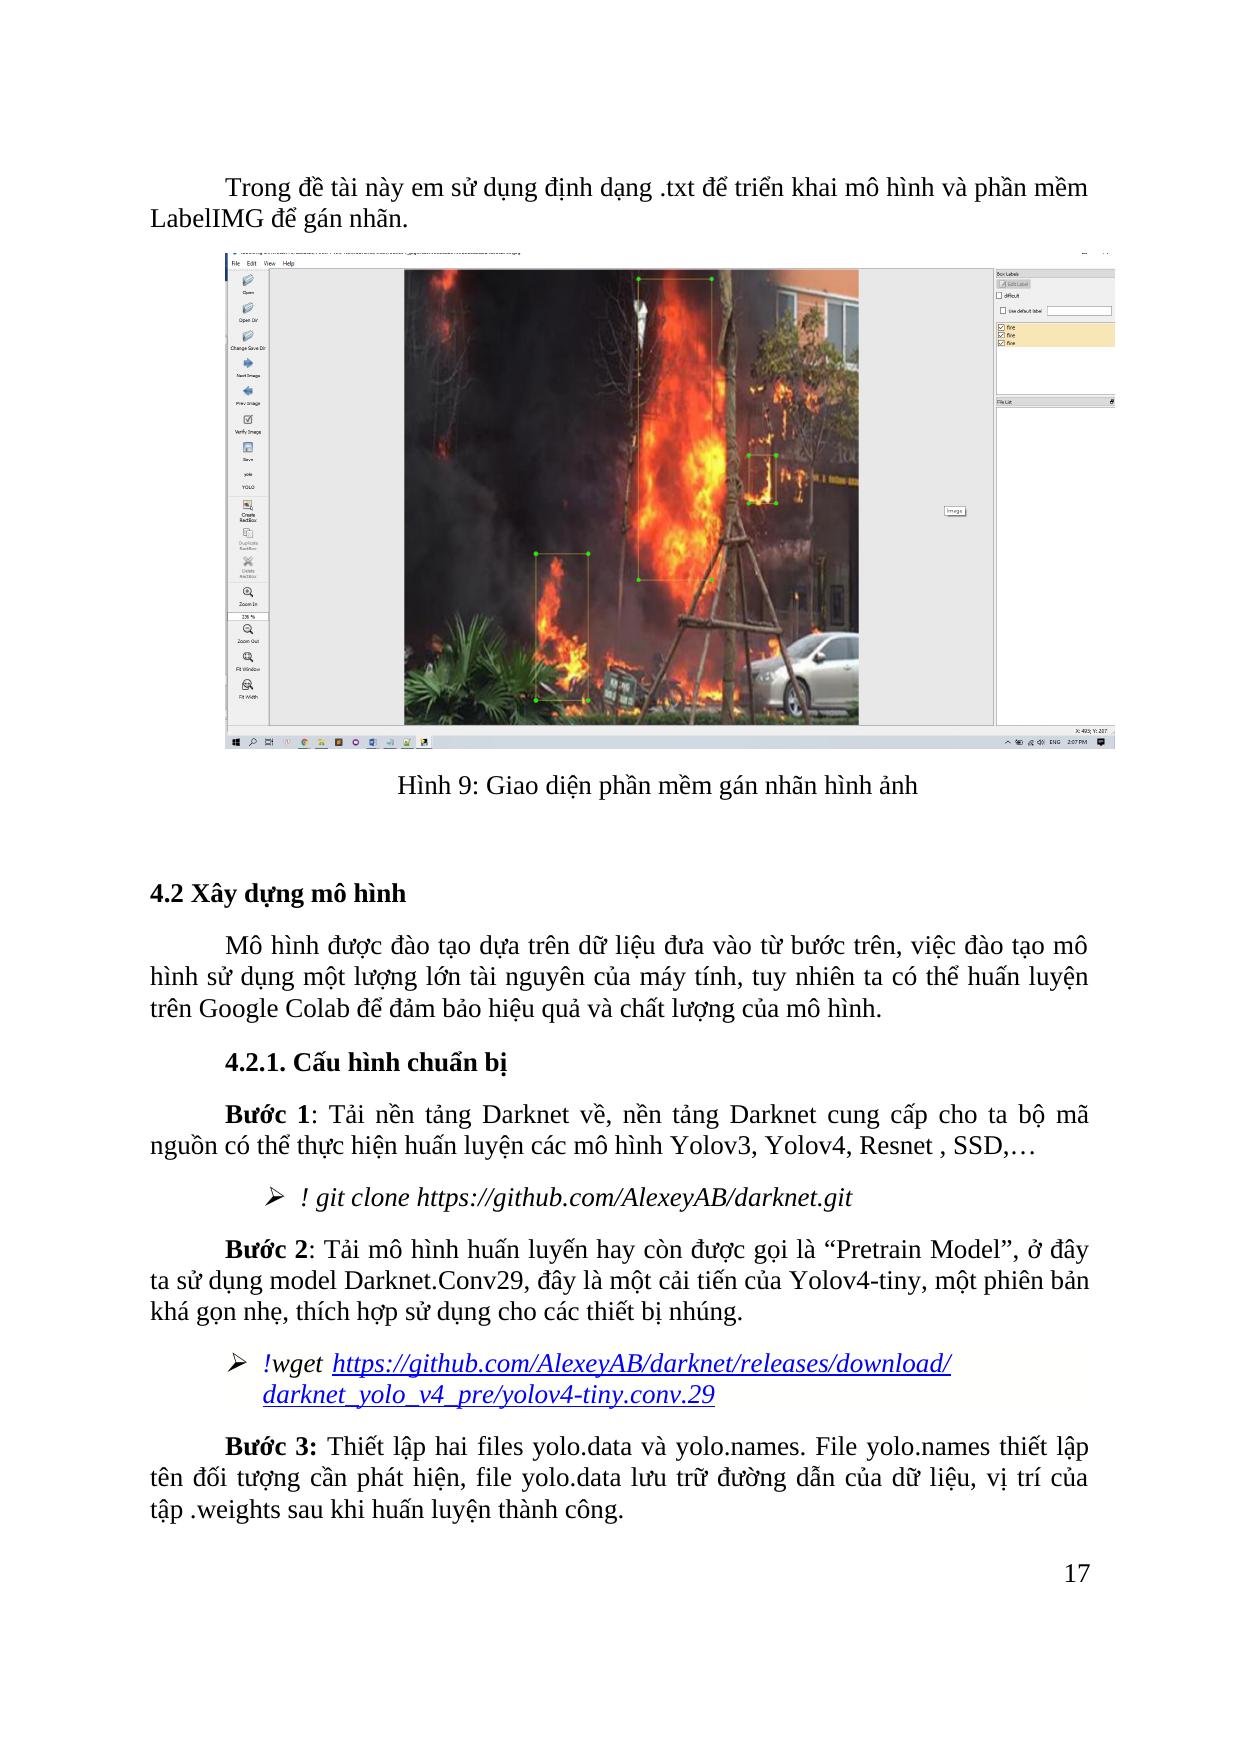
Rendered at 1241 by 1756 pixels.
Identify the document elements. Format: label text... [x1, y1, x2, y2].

subtitle 4.2 Xây dựng mô hình [150, 877, 1090, 908]
text Trong đề tài này em sử dụng định dạng .txt để triển khai mô hình và phần mềm LabelIMG để gán nhãn. [150, 171, 1090, 233]
text Hình 9: Giao diện phần mềm gán nhãn hình ảnh [150, 769, 1090, 800]
text Mô hình được đào tạo dựa trên dữ liệu đưa vào từ bước trên, việc đào tạo mô hình sử dụng một lượng lớn tài nguyên của máy tính, tuy nhiên ta có thể huấn luyện trên Google Colab để đảm bảo hiệu quả và chất lượng của mô hình. [150, 929, 1090, 1023]
subtitle 4.2.1. Cấu hình chuẩn bị [150, 1046, 1090, 1077]
list !wget https://github.com/AlexeyAB/darknet/releases/download/darknet_yolo_v4_pre/yolov4-tiny.conv.29 [225, 1347, 1090, 1409]
list ! git clone https://github.com/AlexeyAB/darknet.git [262, 1181, 1090, 1212]
text Bước 3: Thiết lập hai files yolo.data và yolo.names. File yolo.names thiết lập tên đối tượng cần phát hiện, file yolo.data lưu trữ đường dẫn của dữ liệu, vị trí của tập .weights sau khi huấn luyện thành công. [150, 1430, 1090, 1524]
text Bước 2: Tải mô hình huấn luyến hay còn được gọi là “Pretrain Model”, ở đây ta sử dụng model Darknet.Conv29, đây là một cải tiến của Yolov4-tiny, một phiên bản khá gọn nhẹ, thích hợp sử dụng cho các thiết bị nhúng. [150, 1233, 1090, 1326]
text Bước 1: Tải nền tảng Darknet về, nền tảng Darknet cung cấp cho ta bộ mã nguồn có thể thực hiện huấn luyện các mô hình Yolov3, Yolov4, Resnet , SSD,… [150, 1098, 1090, 1160]
picture [225, 253, 1115, 749]
